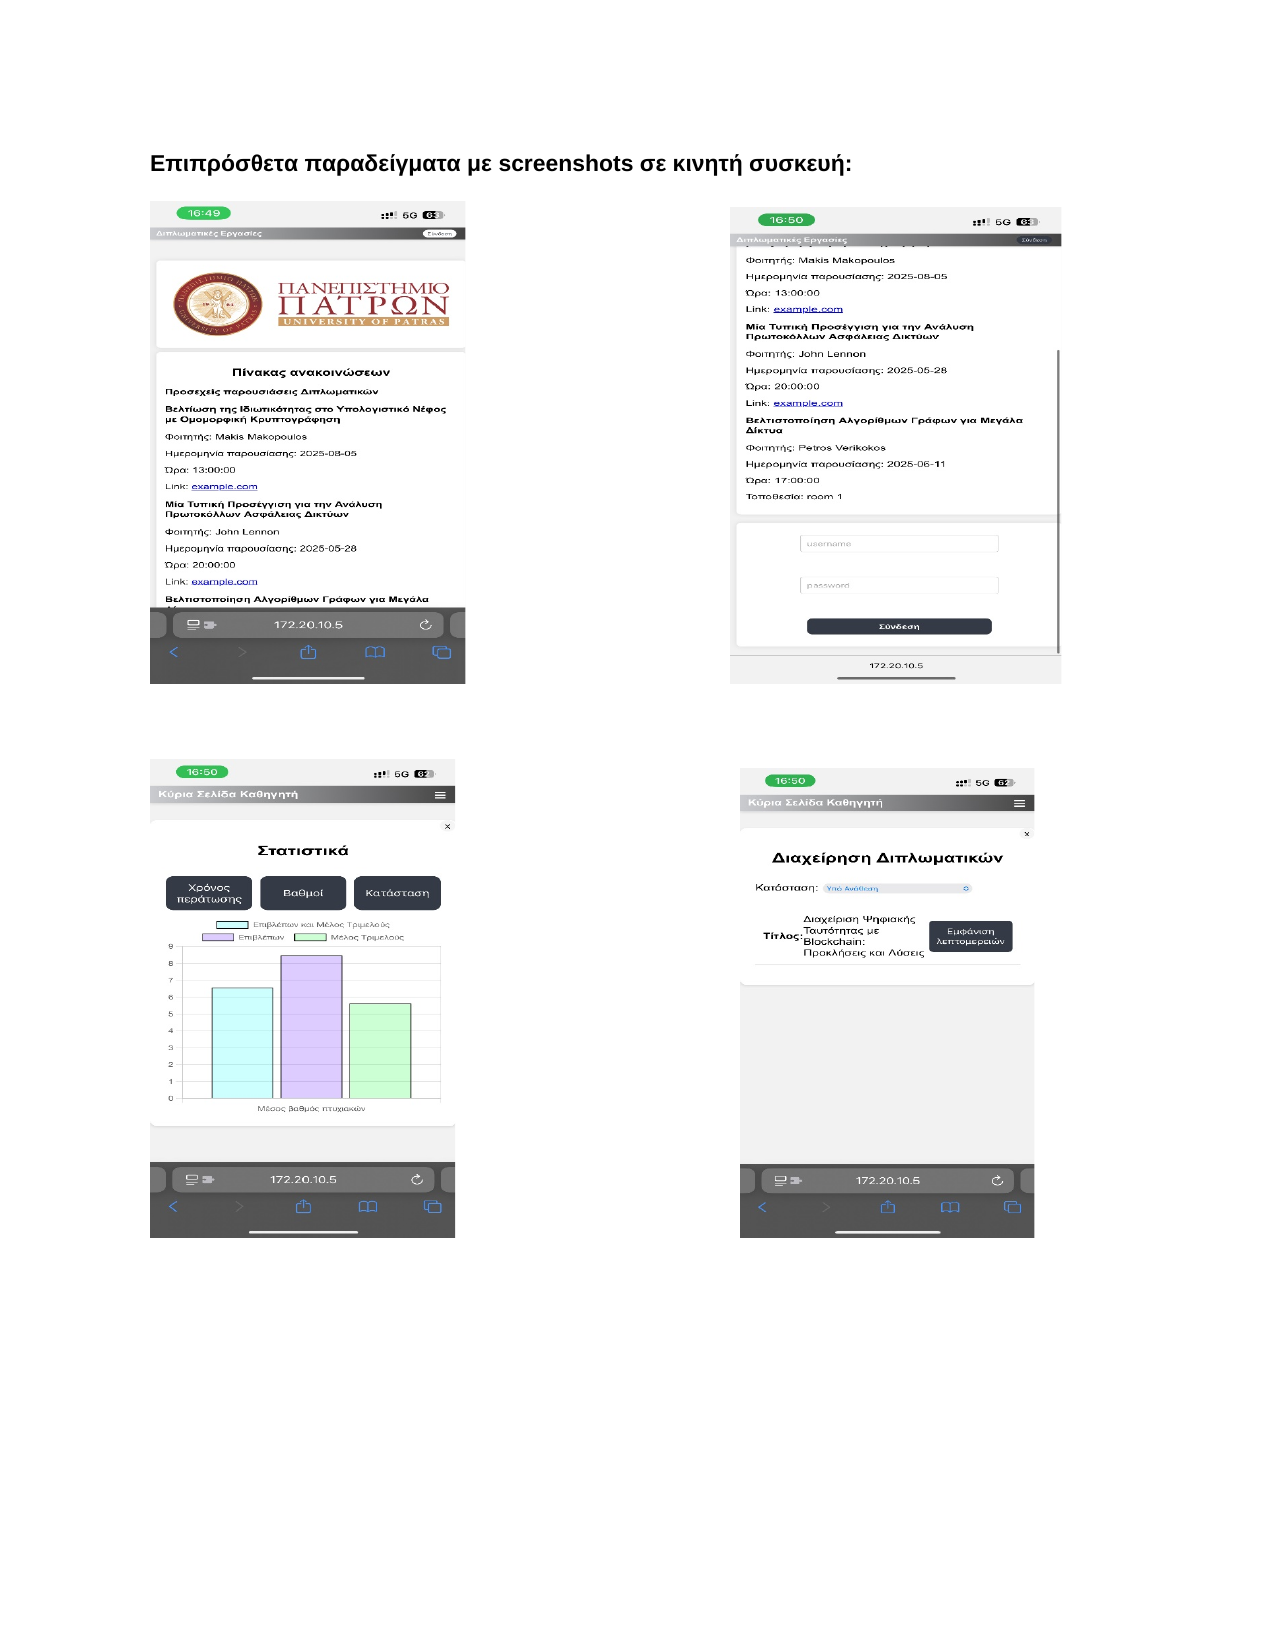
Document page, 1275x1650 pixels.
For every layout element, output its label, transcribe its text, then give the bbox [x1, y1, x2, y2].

picture [730, 207, 1062, 684]
picture [150, 759, 456, 1238]
picture [150, 201, 466, 684]
picture [740, 768, 1035, 1238]
text Επιπρόσθετα παραδείγματα με screenshots σε κινητή συσκευή: [150, 150, 1125, 176]
